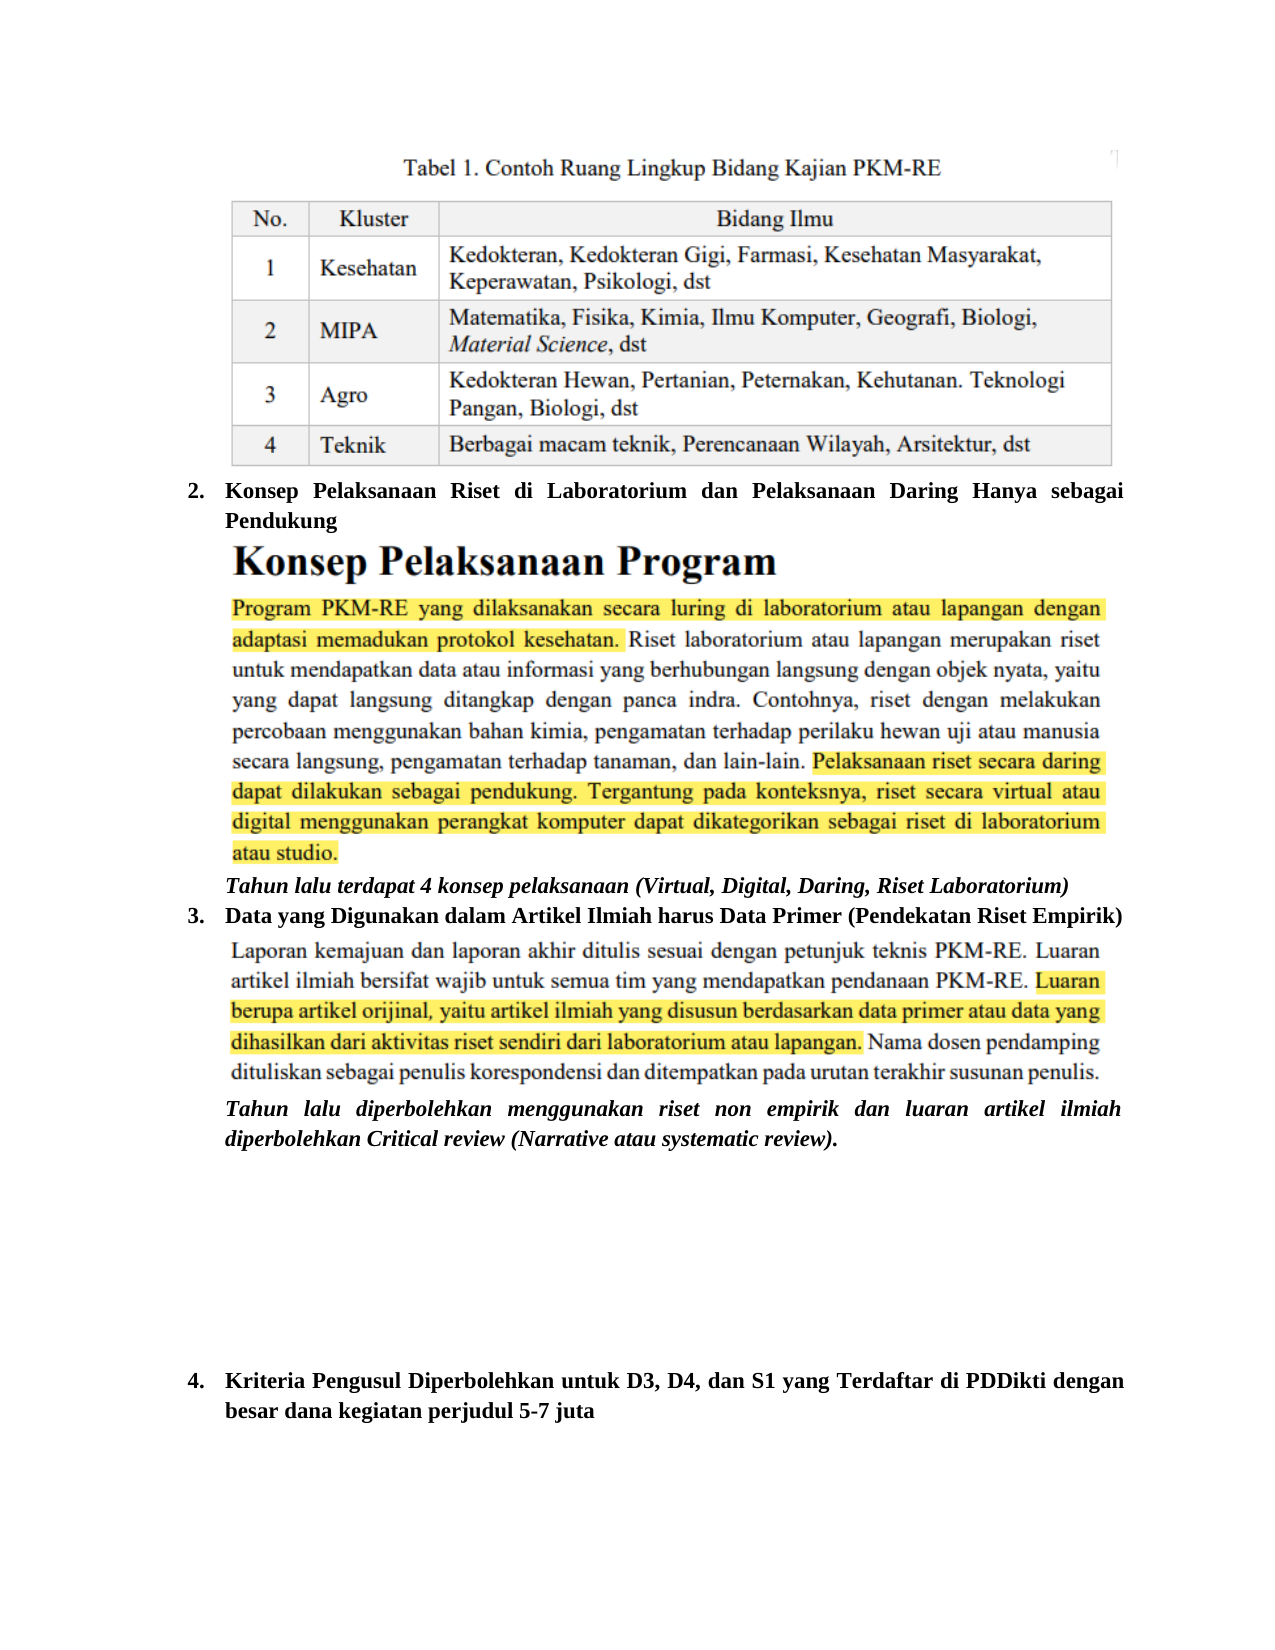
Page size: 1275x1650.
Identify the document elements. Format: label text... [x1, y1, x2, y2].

text Tahun lalu terdapat 4 konsep pelaksanaan (Virtual, Digital, Daring, Riset Laboratorium) [225, 872, 1125, 898]
picture [225, 932, 1112, 1091]
picture [225, 537, 1114, 868]
list Kriteria Pengusul Diperbolehkan untuk D3, D4, dan S1 yang Terdaftar di PDDikti dengan besar dana kegiatan perjudul 5-7 juta [187, 1367, 1125, 1424]
list Konsep Pelaksanaan Riset di Laboratorium dan Pelaksanaan Daring Hanya sebagai Pendukung [187, 477, 1125, 533]
picture [225, 150, 1118, 473]
list Data yang Digunakan dalam Artikel Ilmiah harus Data Primer (Pendekatan Riset Empirik) [187, 902, 1125, 928]
text Tahun lalu diperbolehkan menggunakan riset non empirik dan luaran artikel ilmiah diperbolehkan Critical review (Narrative atau systematic review). [225, 1095, 1125, 1152]
